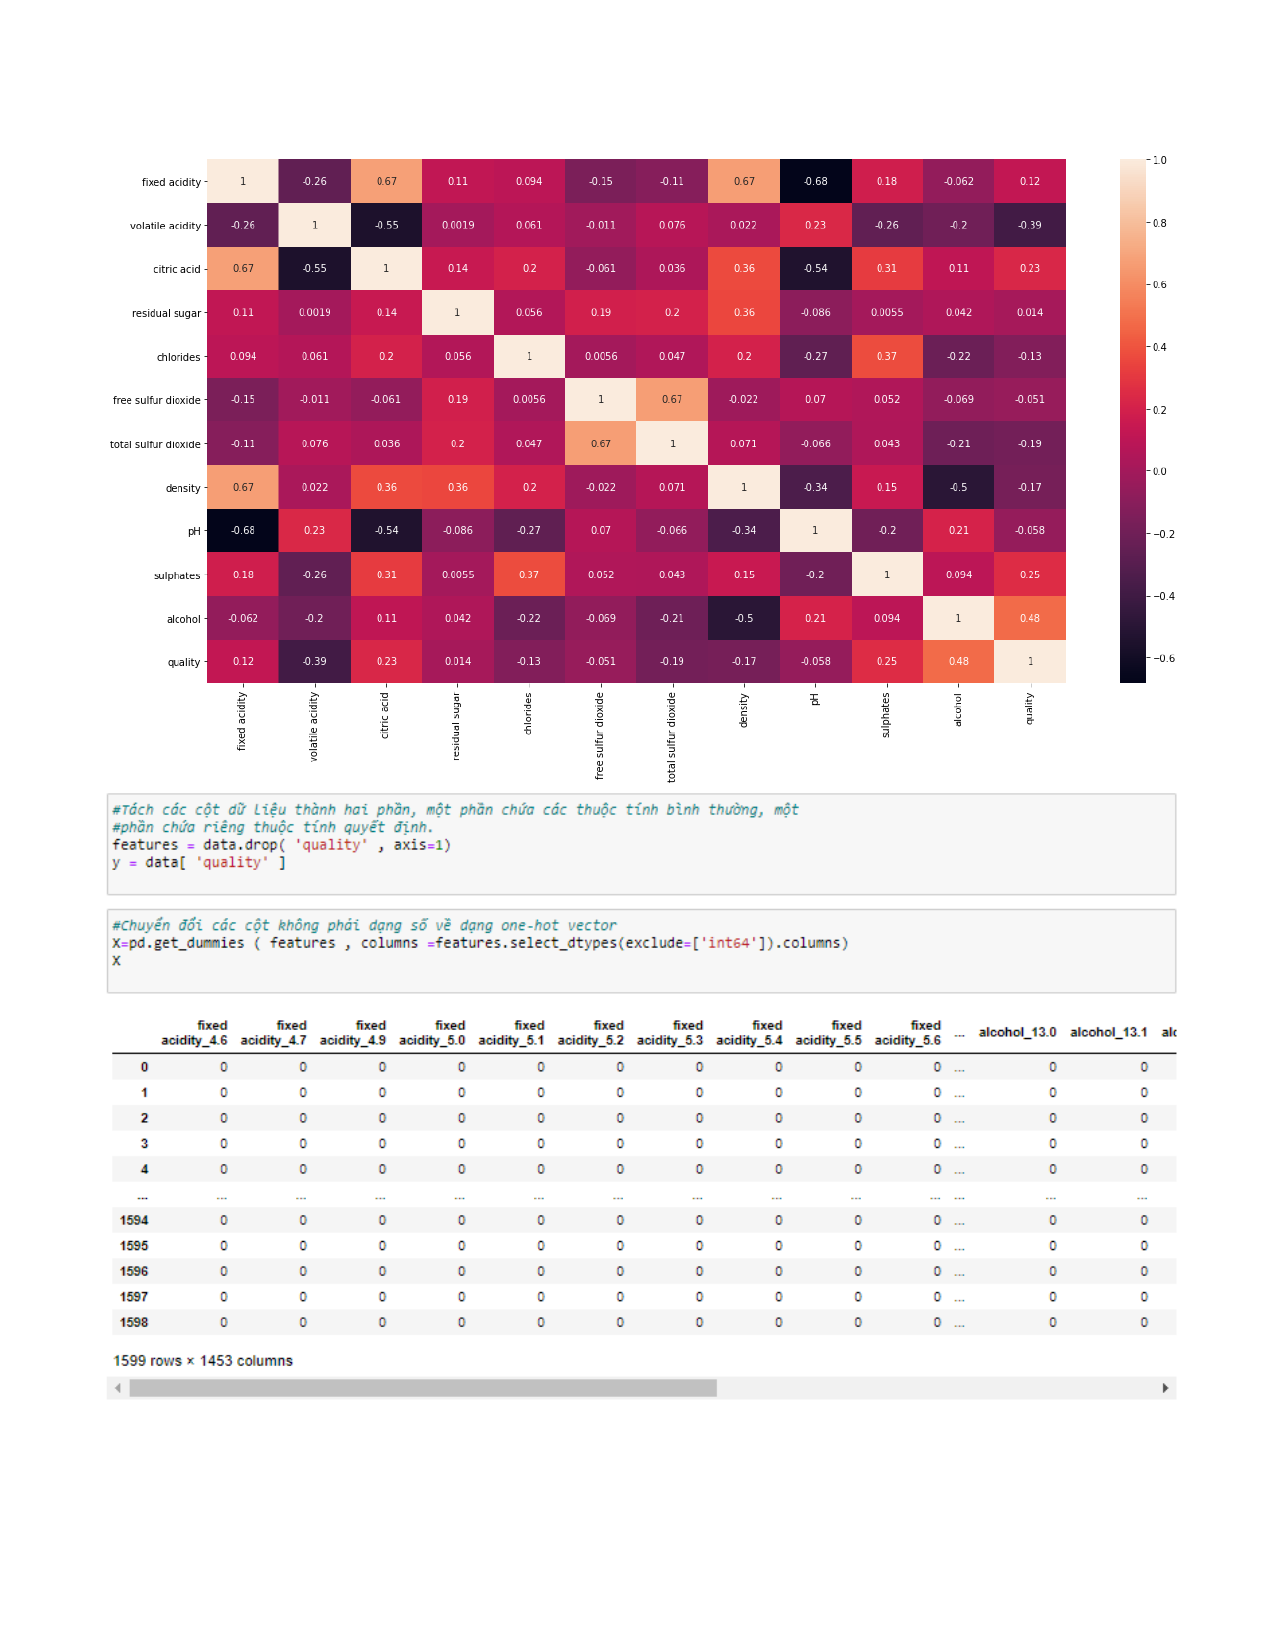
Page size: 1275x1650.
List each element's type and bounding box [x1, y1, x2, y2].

picture [103, 150, 1182, 787]
picture [103, 788, 1182, 1405]
